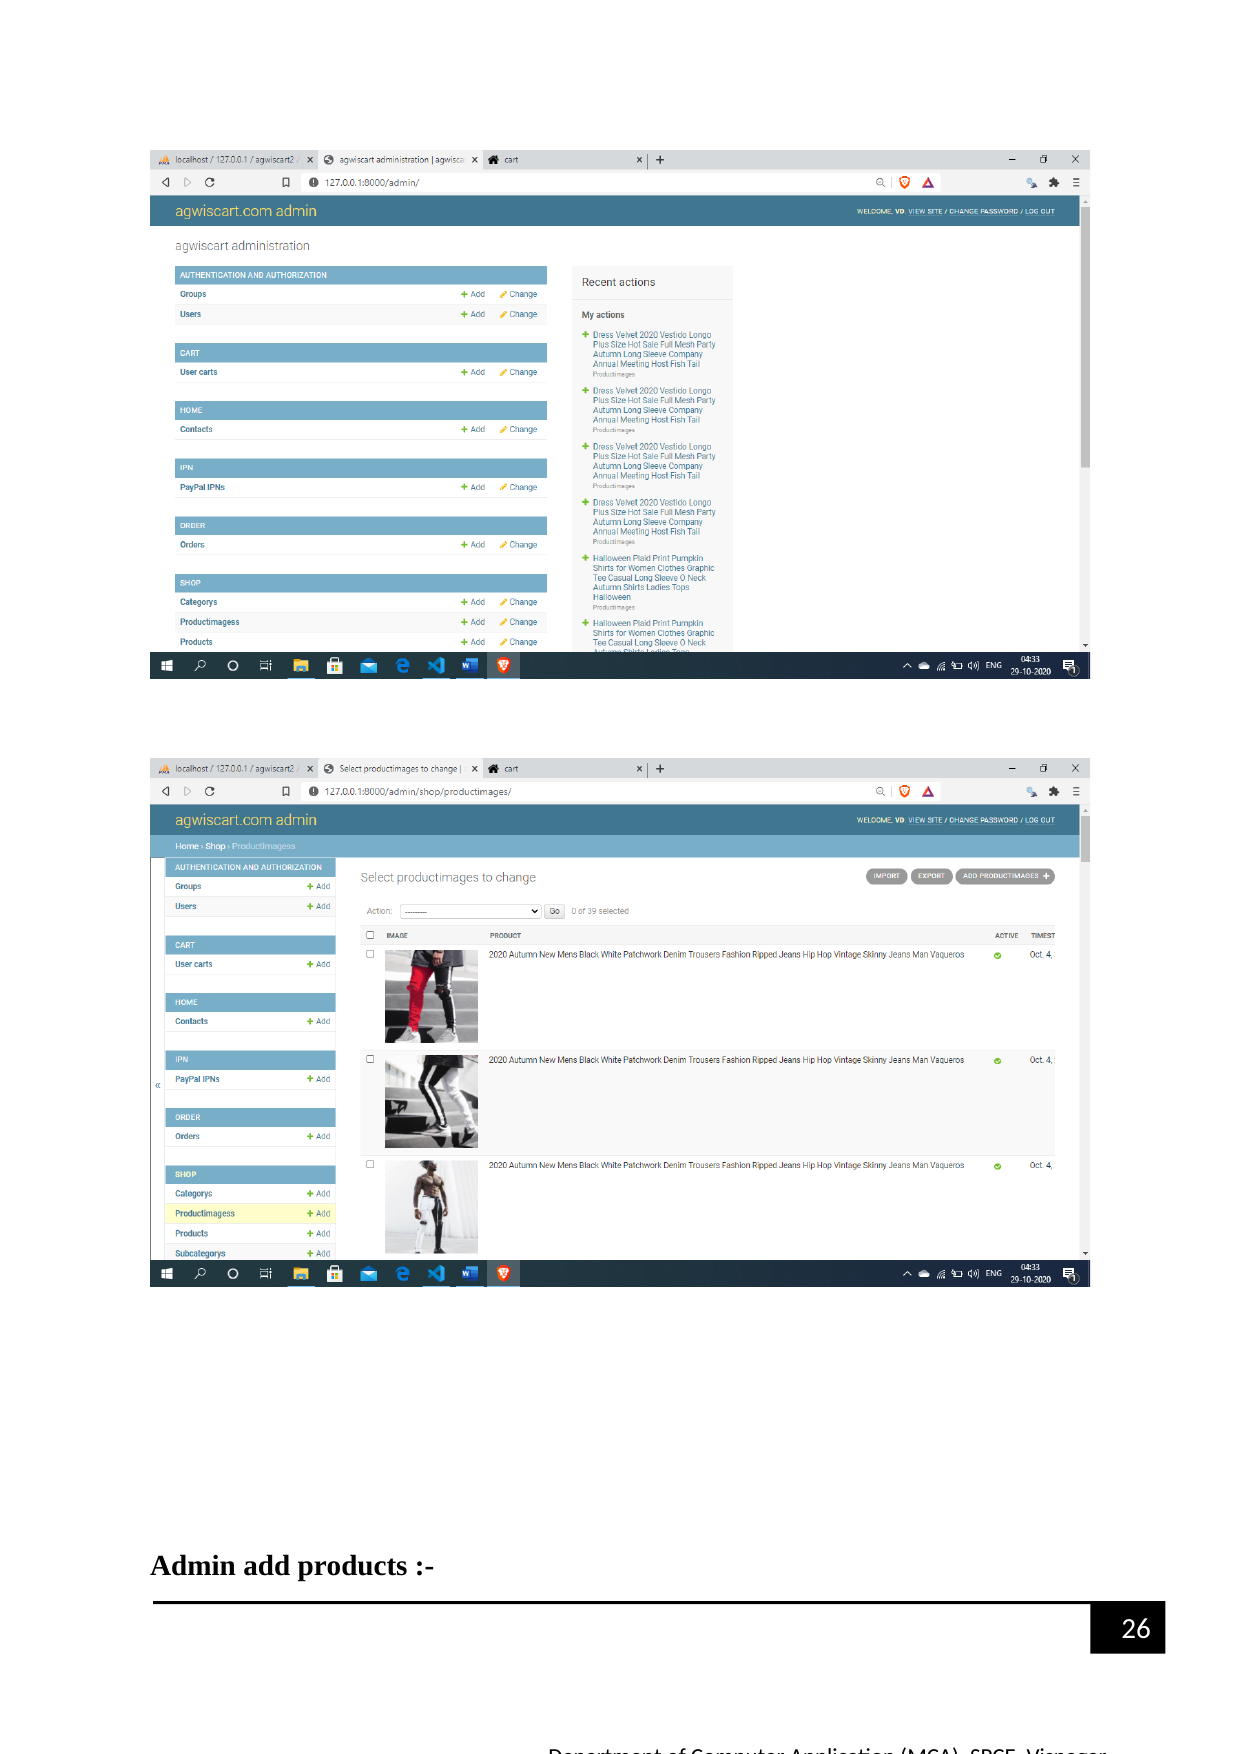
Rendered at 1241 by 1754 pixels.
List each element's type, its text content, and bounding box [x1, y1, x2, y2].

picture [150, 150, 1091, 679]
text Admin add products :- [150, 1548, 1090, 1582]
picture [150, 758, 1091, 1287]
